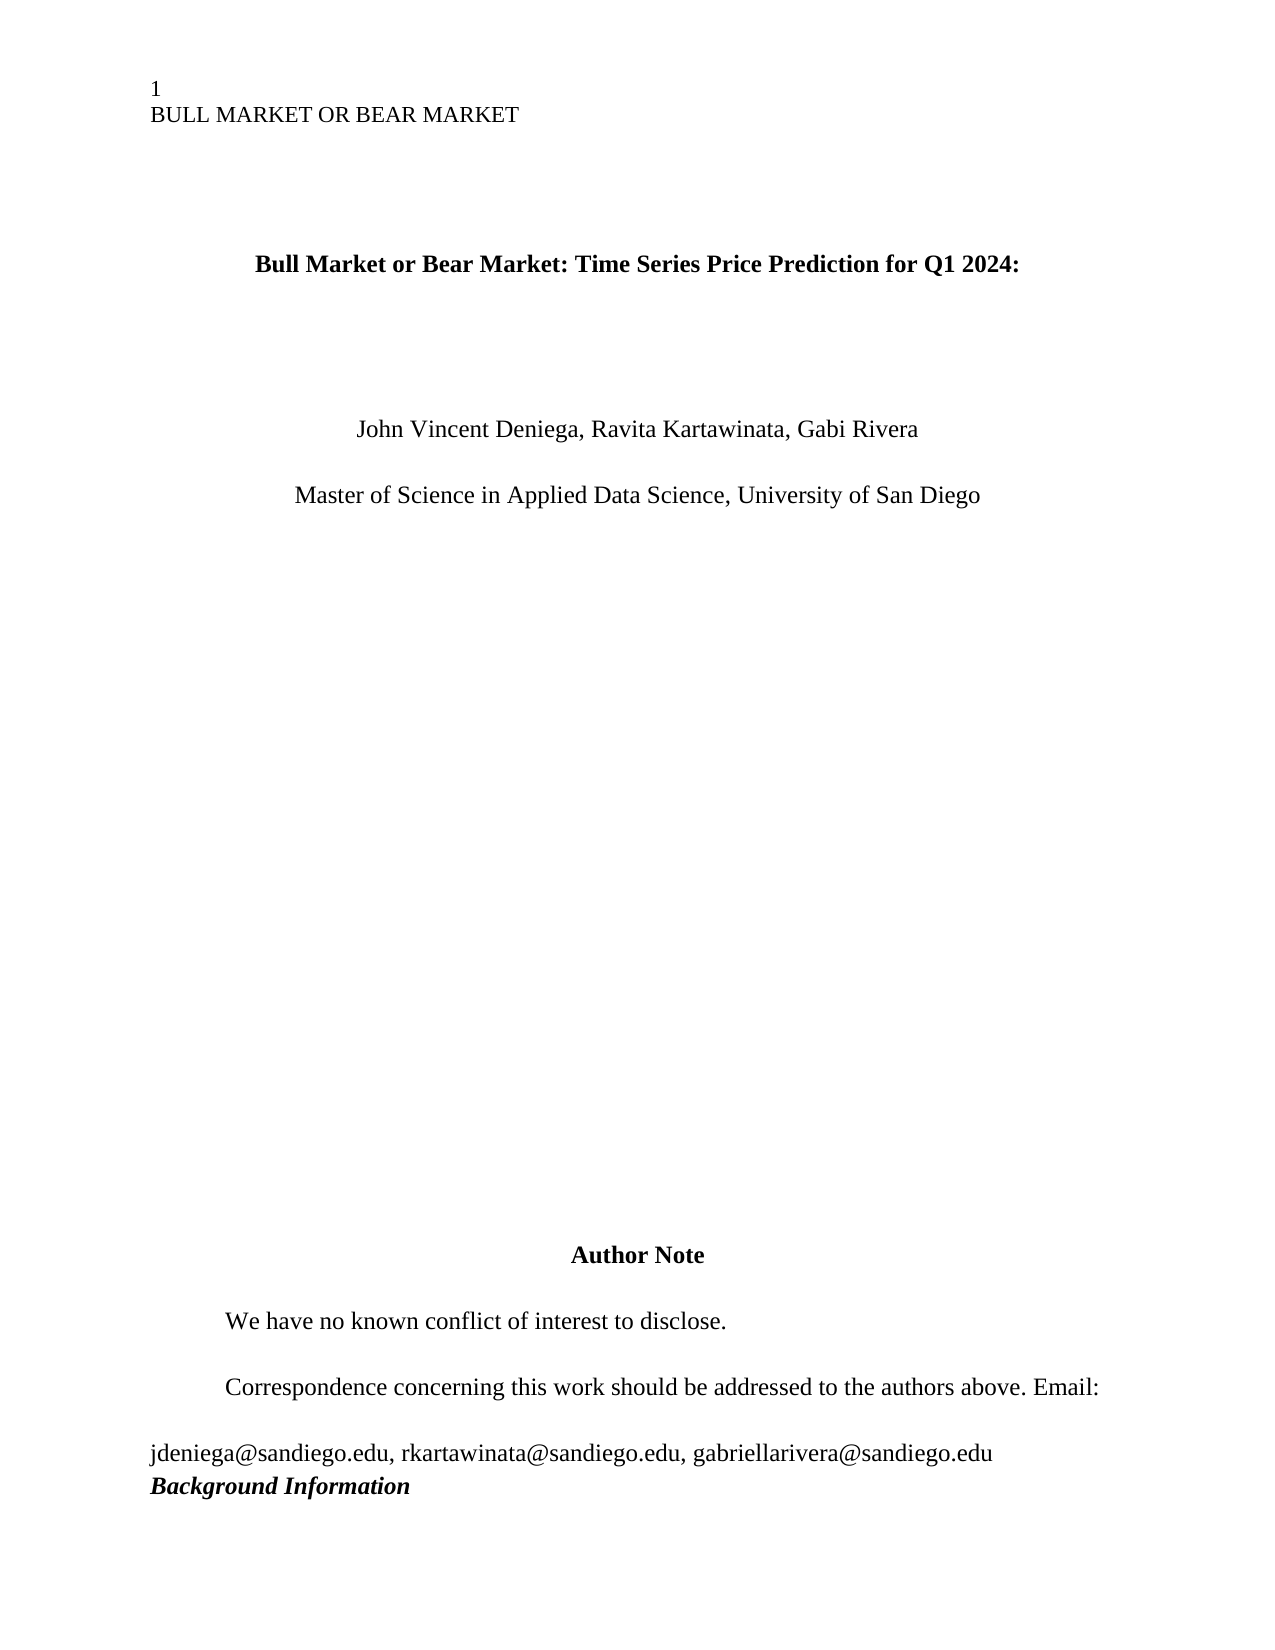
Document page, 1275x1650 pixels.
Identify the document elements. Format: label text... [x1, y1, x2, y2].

text We have no known conflict of interest to disclose. [150, 1306, 1125, 1334]
text Background Information [150, 1471, 1125, 1499]
text Author Note [150, 1240, 1125, 1268]
text Master of Science in Applied Data Science, University of San Diego [150, 480, 1125, 509]
text Bull Market or Bear Market: Time Series Price Prediction for Q1 2024: [150, 249, 1125, 278]
text John Vincent Deniega, Ravita Kartawinata, Gabi Rivera [150, 414, 1125, 443]
text jdeniega@sandiego.edu, rkartawinata@sandiego.edu, gabriellarivera@sandiego.edu [150, 1438, 1125, 1467]
text Correspondence concerning this work should be addressed to the authors above. Email: [150, 1372, 1125, 1401]
